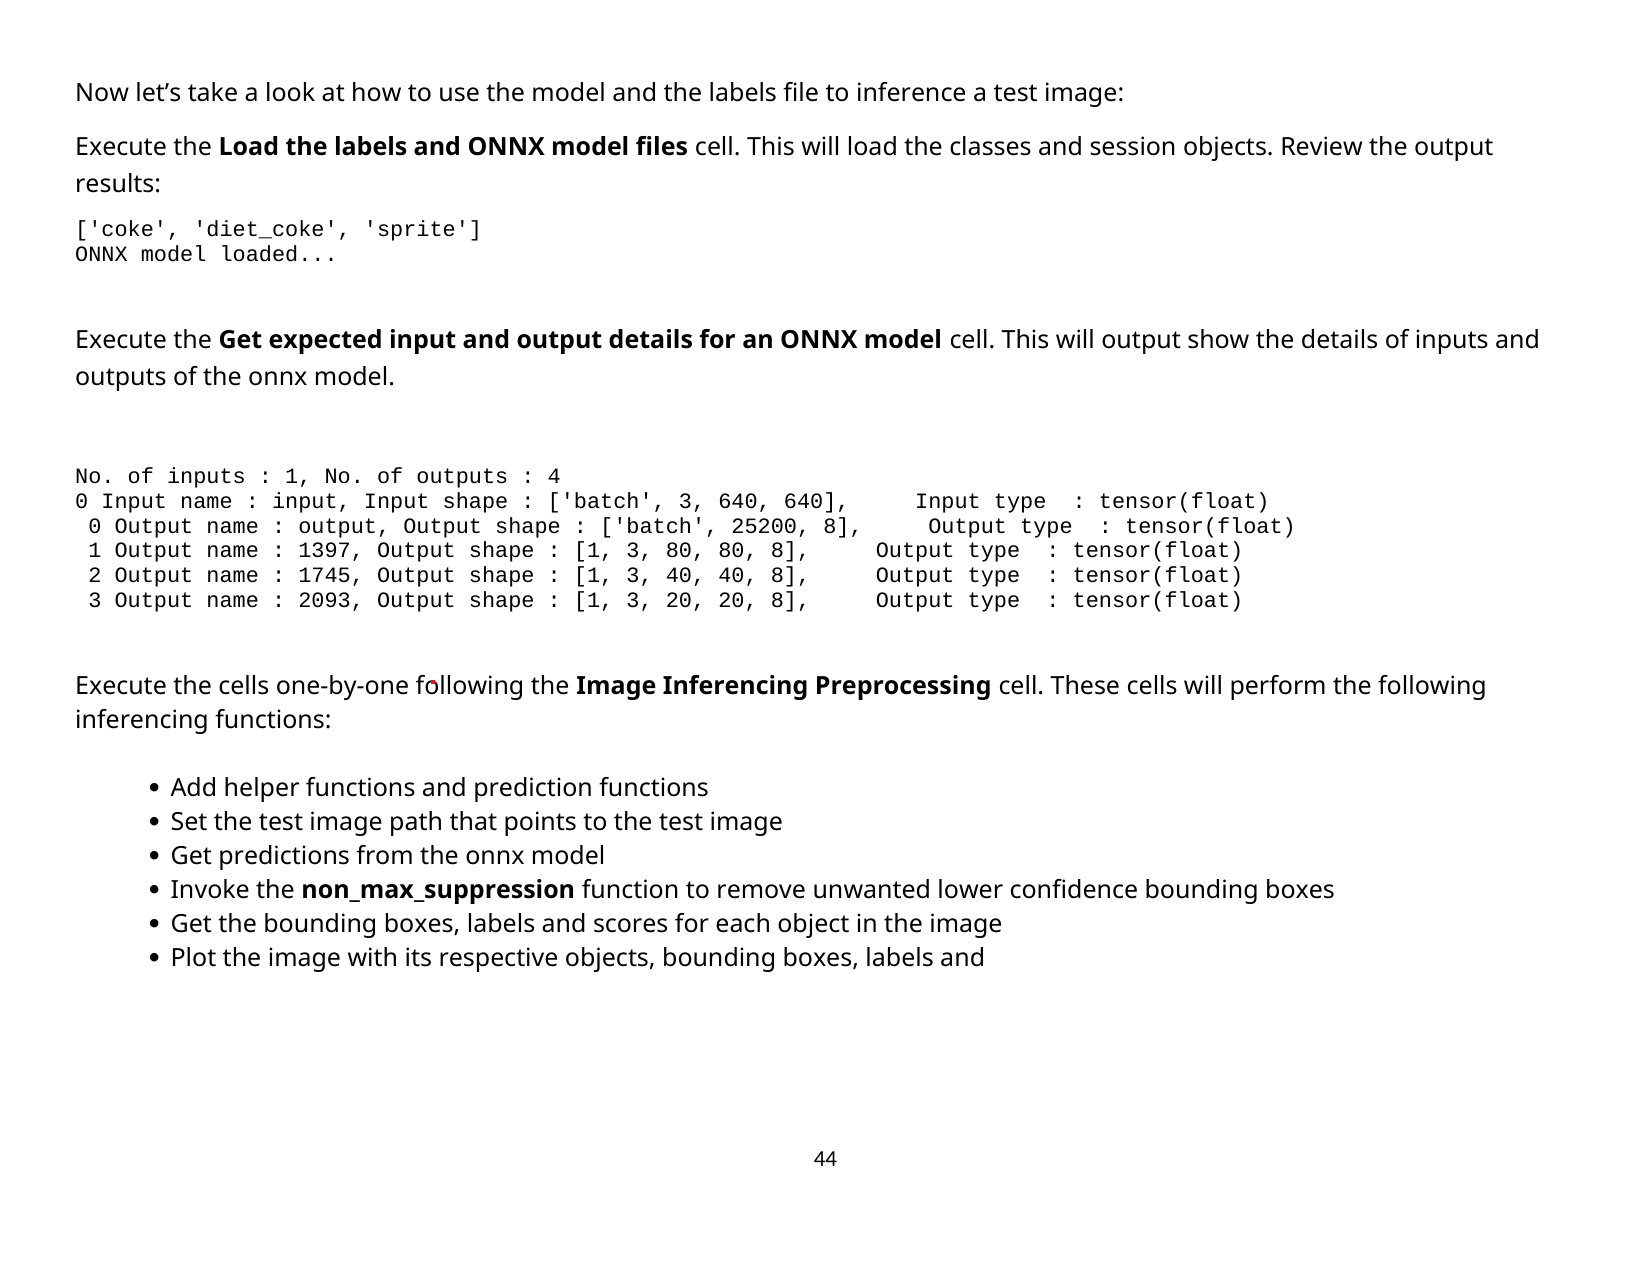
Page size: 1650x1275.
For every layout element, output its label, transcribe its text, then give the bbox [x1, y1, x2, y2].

text Execute the Load the labels and ONNX model files cell. This will load the classes and session objects. Review the output results: [75, 128, 1575, 199]
text 3 Output name : 2093, Output shape : [1, 3, 20, 20, 8], Output type : tensor(float) [75, 589, 1575, 614]
list Get predictions from the onnx model [150, 838, 1575, 872]
text 0 Output name : output, Output shape : ['batch', 25200, 8], Output type : tensor(float) [75, 515, 1575, 540]
text ONNX model loaded... [75, 243, 1575, 268]
text 1 Output name : 1397, Output shape : [1, 3, 80, 80, 8], Output type : tensor(float) [75, 540, 1575, 564]
text Execute the cells one-by-one following the Image Inferencing Preprocessing cell. These cells will perform the following [75, 667, 1575, 702]
text ['coke', 'diet_coke', 'sprite'] [75, 219, 1575, 243]
list Set the test image path that points to the test image [150, 804, 1575, 838]
text 0 Input name : input, Input shape : ['batch', 3, 640, 640], Input type : tensor(float) [75, 490, 1575, 515]
list Get the bounding boxes, labels and scores for each object in the image [150, 906, 1575, 940]
text No. of inputs : 1, No. of outputs : 4 [75, 465, 1575, 490]
list Plot the image with its respective objects, bounding boxes, labels and [150, 940, 1575, 974]
list Add helper functions and prediction functions [150, 770, 1575, 804]
text 2 Output name : 1745, Output shape : [1, 3, 40, 40, 8], Output type : tensor(float) [75, 564, 1575, 589]
text Execute the Get expected input and output details for an ONNX model cell. This will output show the details of inputs and outputs of the onnx model. [75, 322, 1575, 392]
text Now let’s take a look at how to use the model and the labels file to inference a test image: [75, 75, 1575, 109]
text inferencing functions: [75, 702, 1575, 736]
list Invoke the non_max_suppression function to remove unwanted lower confidence bounding boxes [150, 872, 1575, 906]
